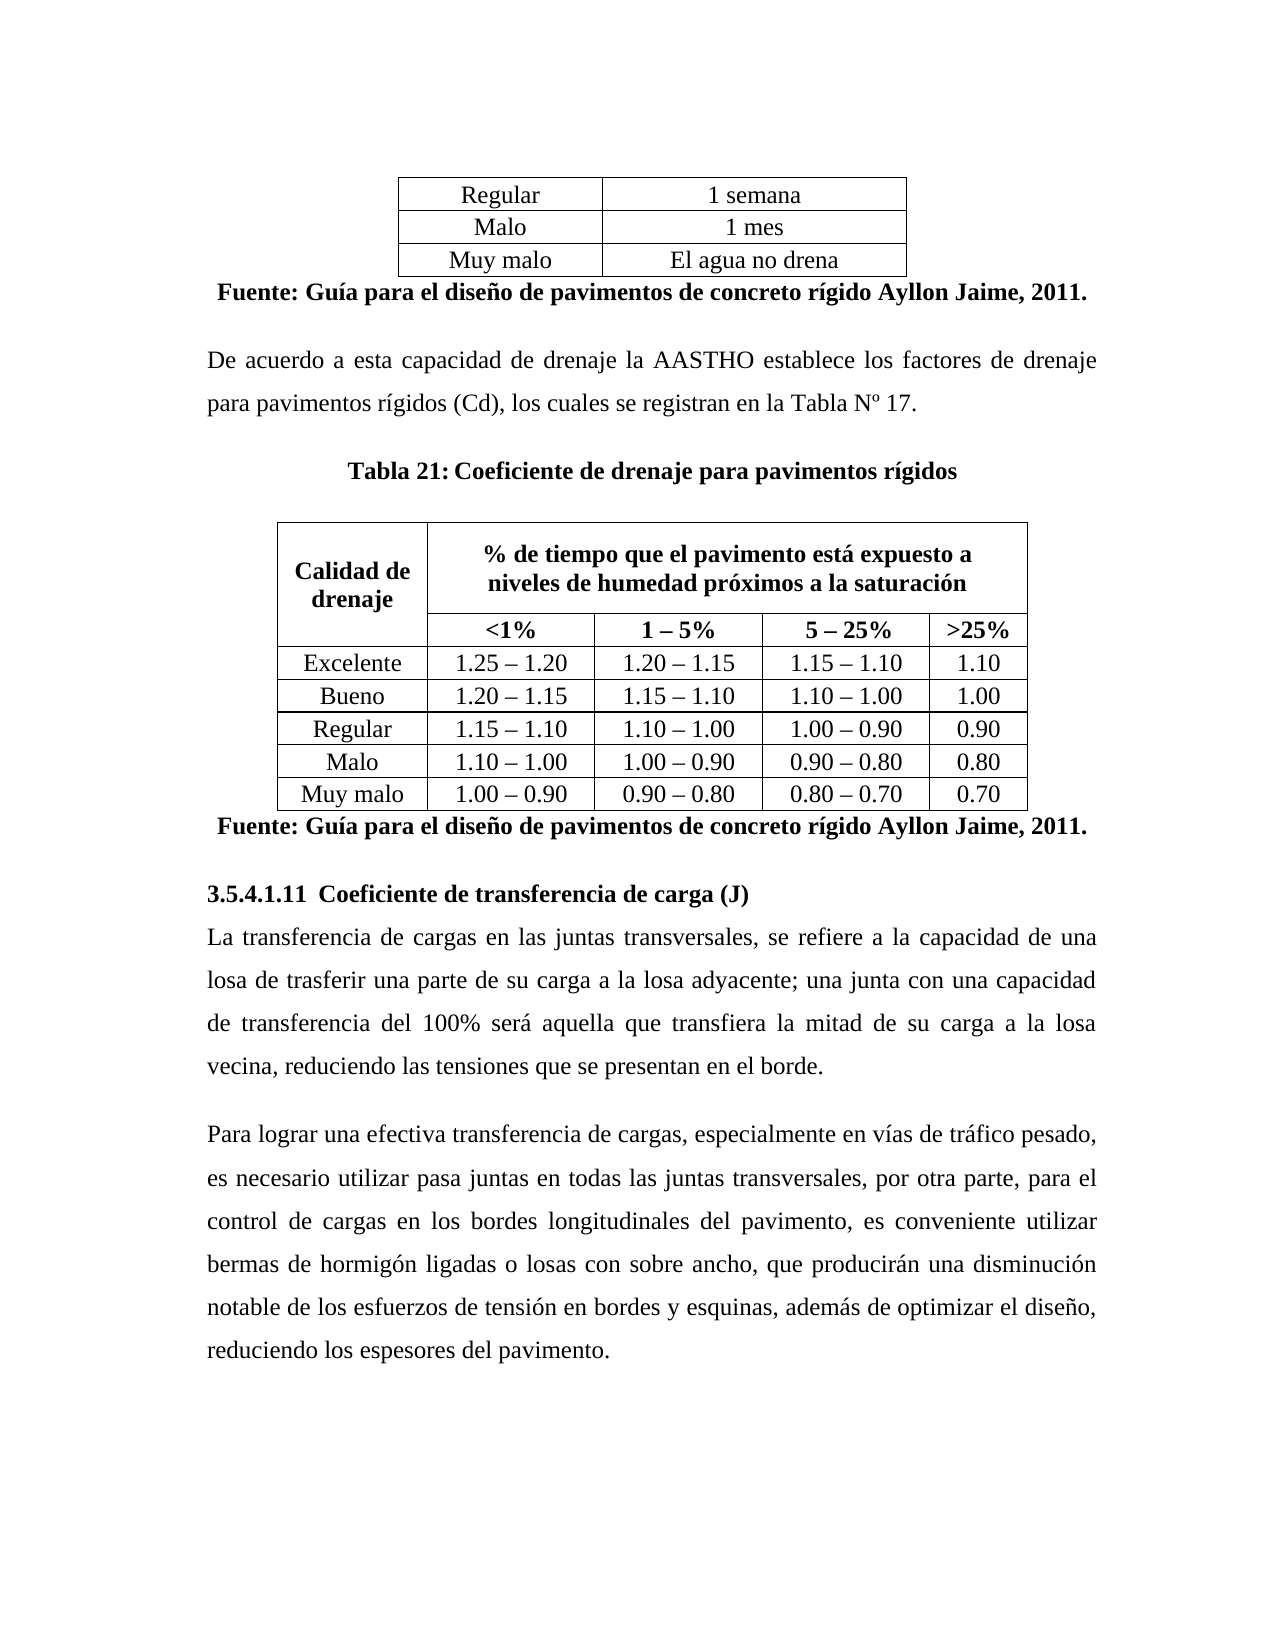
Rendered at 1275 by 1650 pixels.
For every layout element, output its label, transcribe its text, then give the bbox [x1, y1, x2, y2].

table_cell Malo [399, 211, 602, 243]
table_cell Regular [399, 178, 602, 210]
table_cell <1% [428, 614, 594, 646]
table_cell 0.90 [930, 713, 1027, 744]
text De acuerdo a esta capacidad de drenaje la AASTHO establece los factores de drenaje para pavimentos rígidos (Cd), los cuales se registran en la Tabla Nº 17. [207, 345, 1098, 417]
table_header % de tiempo que el pavimento está expuesto a niveles de humedad próximos a la saturación [428, 523, 1027, 613]
table_cell Malo [278, 745, 427, 777]
text La transferencia de cargas en las juntas transversales, se refiere a la capacidad de una losa de trasferir una parte de su carga a la losa adyacente; una junta con una capacidad de transferencia del 100% será aquella que transfiera la mitad de su carga a la losa vecina, reduciendo las tensiones que se presentan en el borde. [207, 922, 1098, 1080]
table_cell El agua no drena [603, 244, 906, 276]
table_cell Muy malo [278, 778, 427, 810]
table_cell 1.10 [930, 647, 1027, 678]
table_cell 1.25 – 1.20 [428, 647, 594, 678]
table_cell 1.10 – 1.00 [595, 713, 762, 744]
table_cell 1.15 – 1.10 [428, 713, 594, 744]
text Para lograr una efectiva transferencia de cargas, especialmente en vías de tráfico pesado, es necesario utilizar pasa juntas en todas las juntas transversales, por otra parte, para el control de cargas en los bordes longitudinales del pavimento, es conveniente utilizar bermas de hormigón ligadas o losas con sobre ancho, que producirán una disminución notable de los esfuerzos de tensión en bordes y esquinas, además de optimizar el diseño, reduciendo los espesores del pavimento. [207, 1119, 1098, 1364]
table_cell 0.80 [930, 745, 1027, 777]
table_cell >25% [930, 614, 1027, 646]
table_cell 1 mes [603, 211, 906, 243]
table_cell 0.70 [930, 778, 1027, 810]
table_cell 0.80 – 0.70 [763, 778, 929, 810]
table_cell Muy malo [399, 244, 602, 276]
table_cell 0.90 – 0.80 [763, 745, 929, 777]
table_cell 1.20 – 1.15 [428, 680, 594, 711]
table_cell 1.00 – 0.90 [763, 713, 929, 744]
subtitle Coeficiente de transferencia de carga (J) [207, 879, 1098, 908]
table_cell 5 – 25% [763, 614, 929, 646]
table_cell 1.20 – 1.15 [595, 647, 762, 678]
table_cell 1.15 – 1.10 [595, 680, 762, 711]
table_cell 1.15 – 1.10 [763, 647, 929, 678]
table_cell 1.10 – 1.00 [428, 745, 594, 777]
table_cell Regular [278, 713, 427, 744]
table_header Calidad de drenaje [278, 523, 427, 646]
table_cell 1.00 [930, 680, 1027, 711]
table_cell Bueno [278, 680, 427, 711]
table_cell 1.00 – 0.90 [595, 745, 762, 777]
table_cell 1.00 – 0.90 [428, 778, 594, 810]
table_cell 1 semana [603, 178, 906, 210]
text Fuente: Guía para el diseño de pavimentos de concreto rígido Ayllon Jaime, 2011. [207, 811, 1098, 839]
table_cell 0.90 – 0.80 [595, 778, 762, 810]
table_cell 1.10 – 1.00 [763, 680, 929, 711]
text Fuente: Guía para el diseño de pavimentos de concreto rígido Ayllon Jaime, 2011. [207, 277, 1098, 305]
table_cell Excelente [278, 647, 427, 678]
table_cell 1 – 5% [595, 614, 762, 646]
